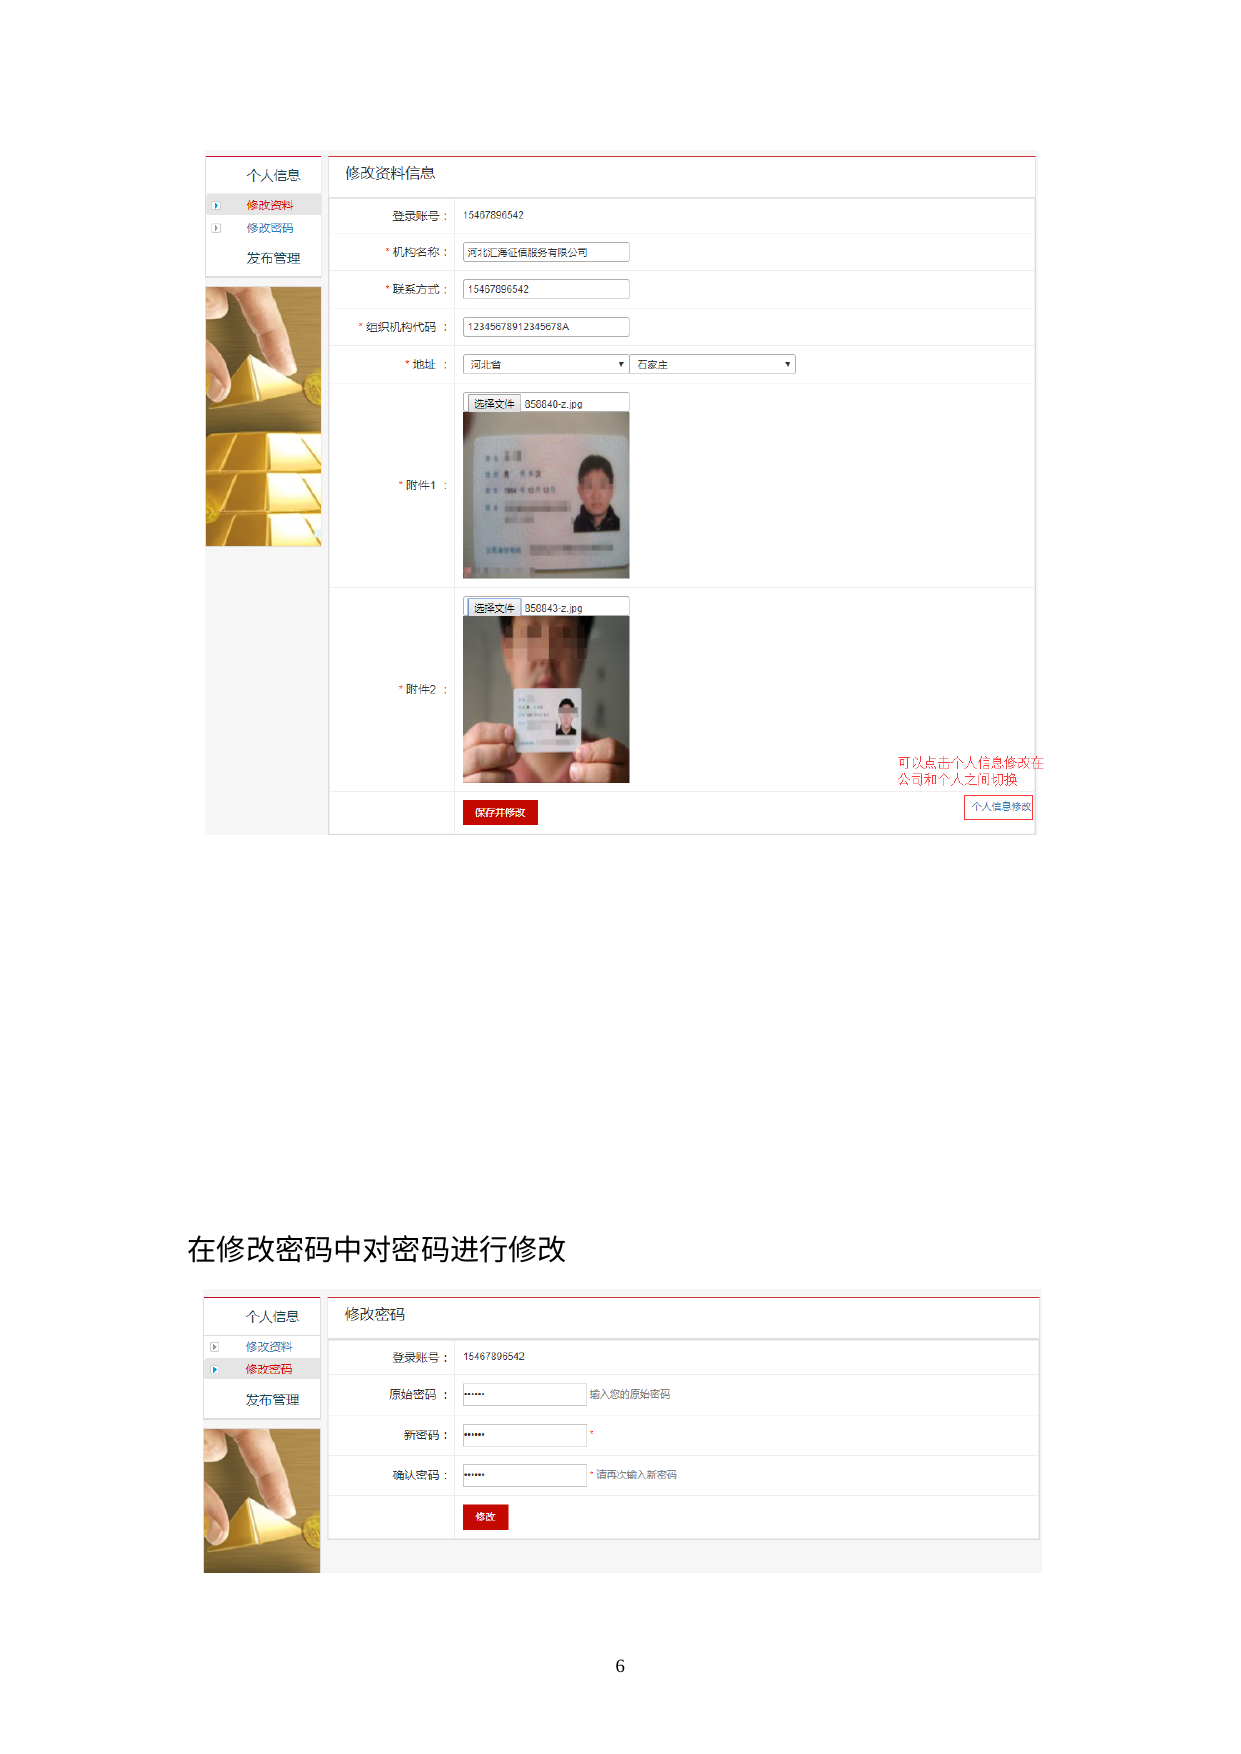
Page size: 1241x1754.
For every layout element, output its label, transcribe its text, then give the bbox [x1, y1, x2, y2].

picture [187, 1289, 1053, 1573]
picture [187, 150, 1053, 843]
text 在修改密码中对密码进行修改 [187, 1227, 1053, 1269]
